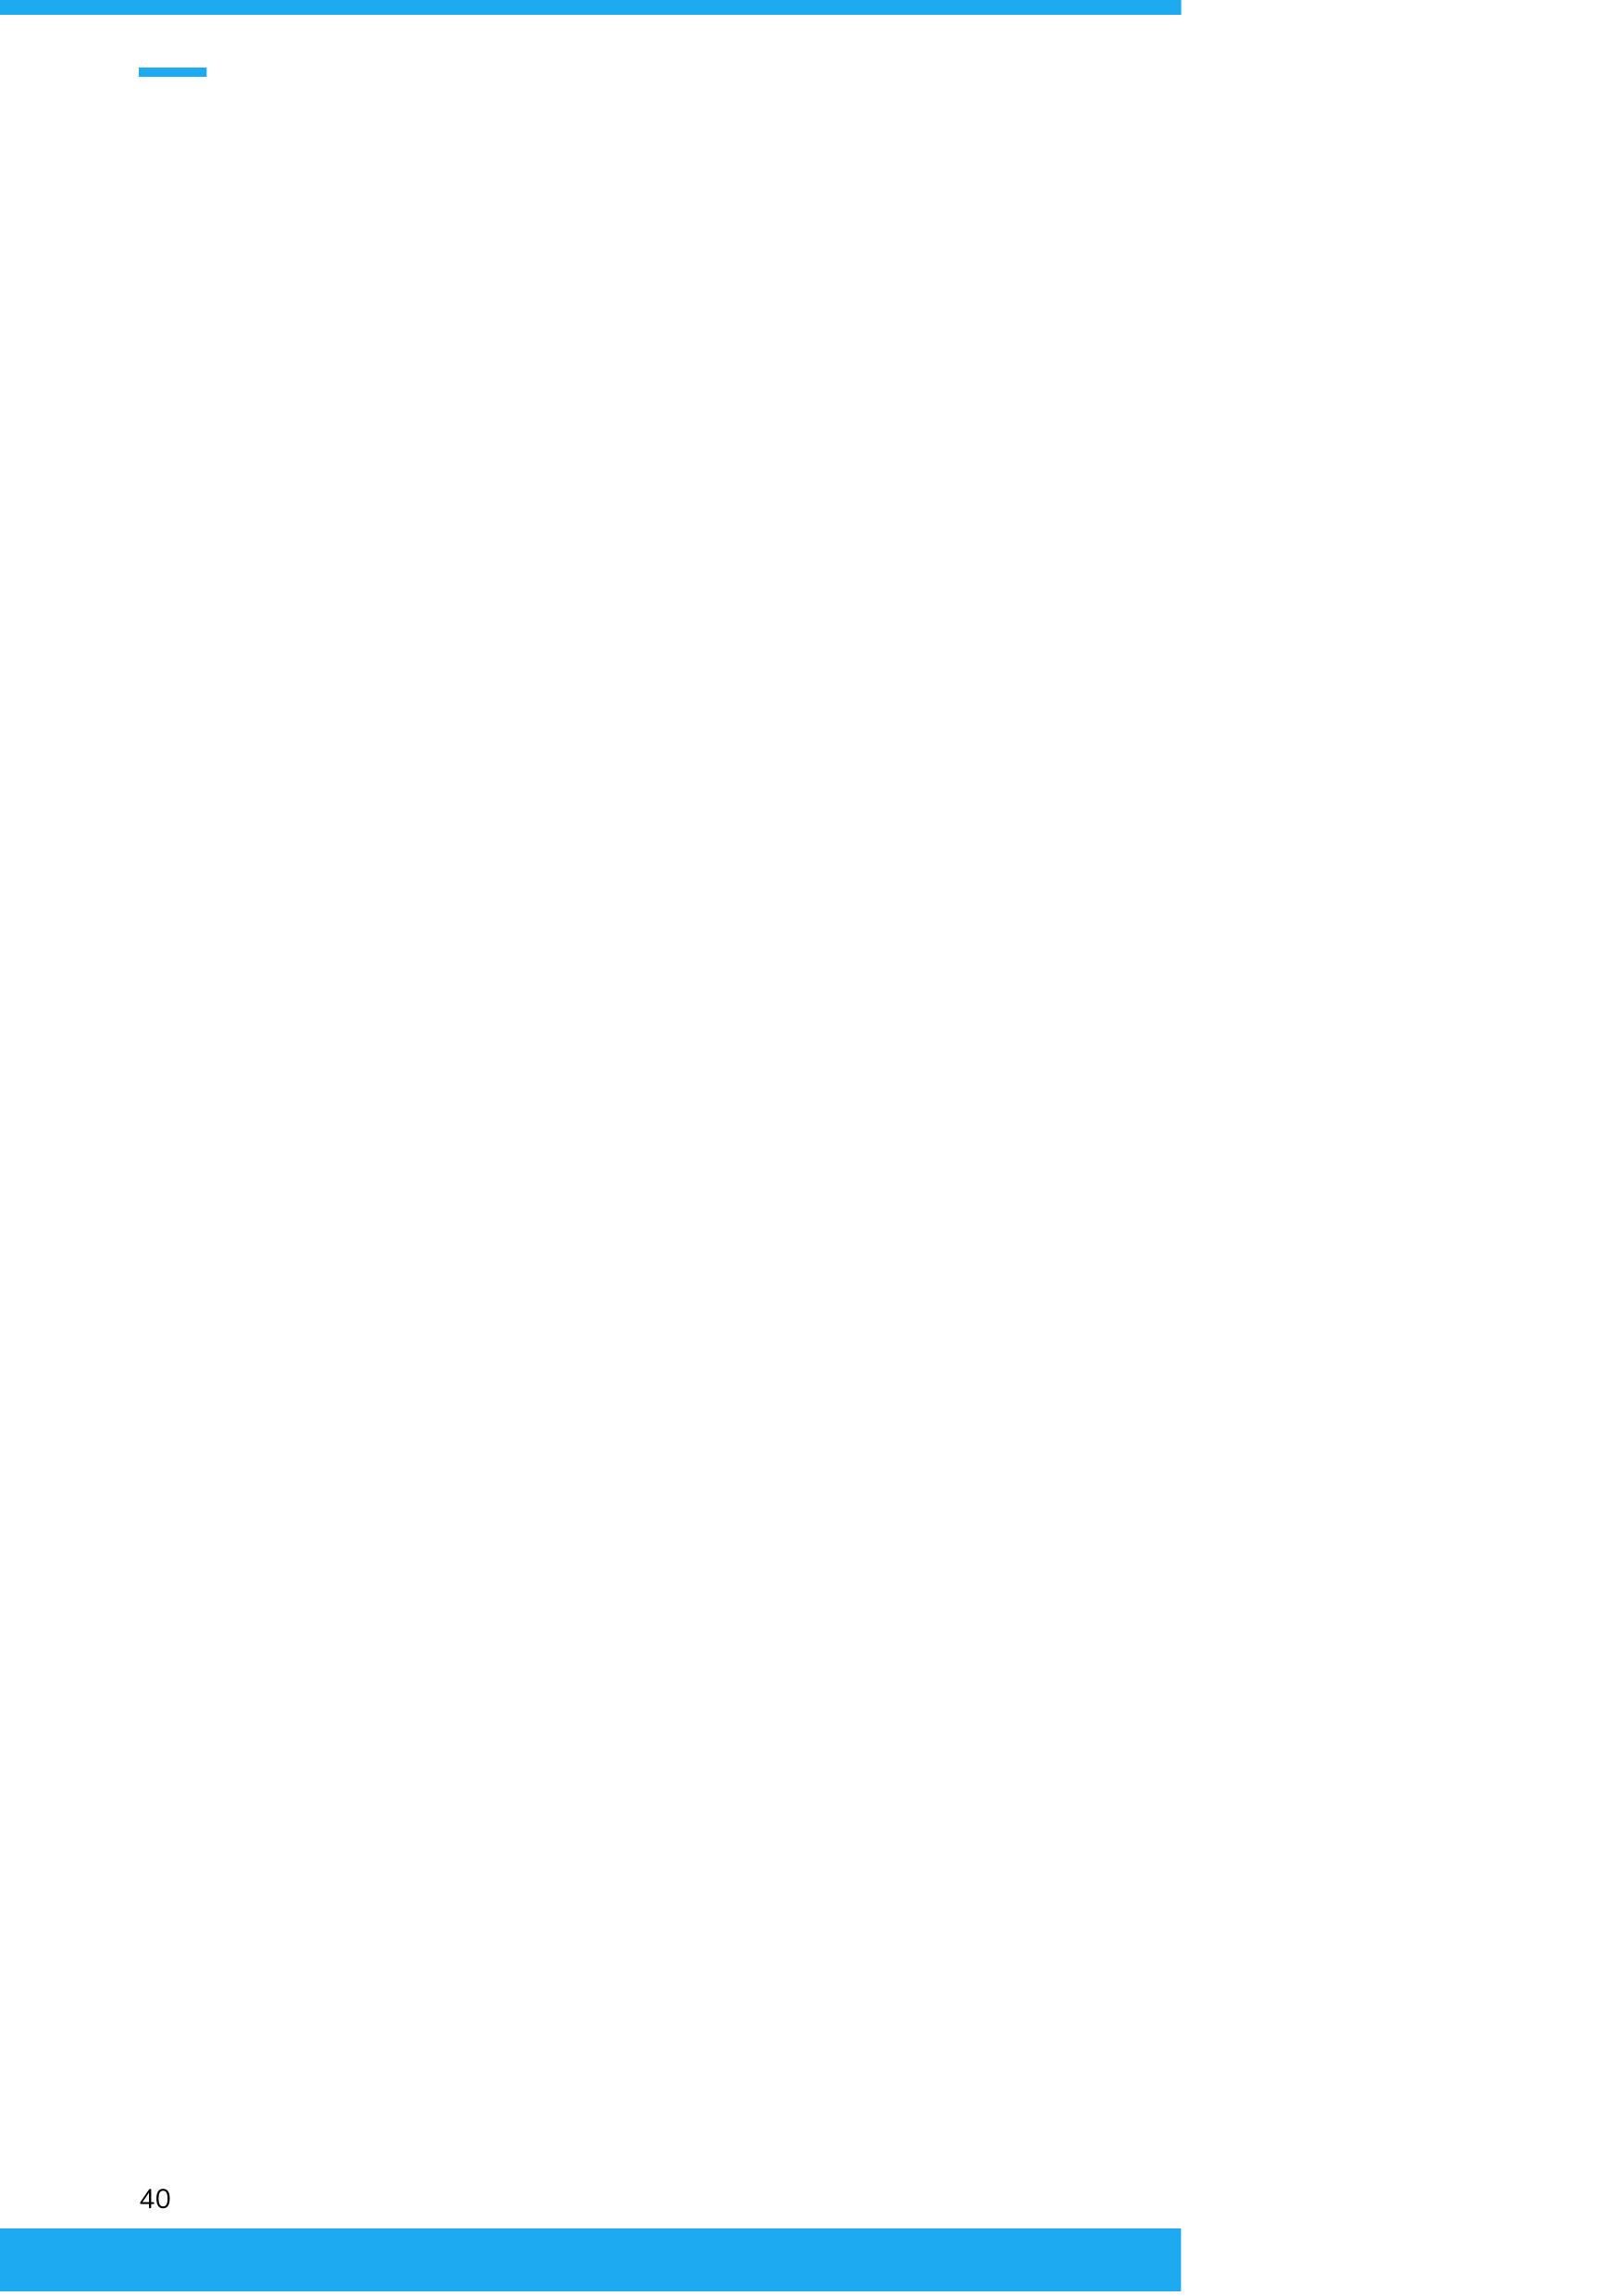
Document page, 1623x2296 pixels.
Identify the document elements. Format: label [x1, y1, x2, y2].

picture [0, 0, 1182, 15]
picture [139, 68, 207, 77]
picture [0, 2228, 1182, 2291]
